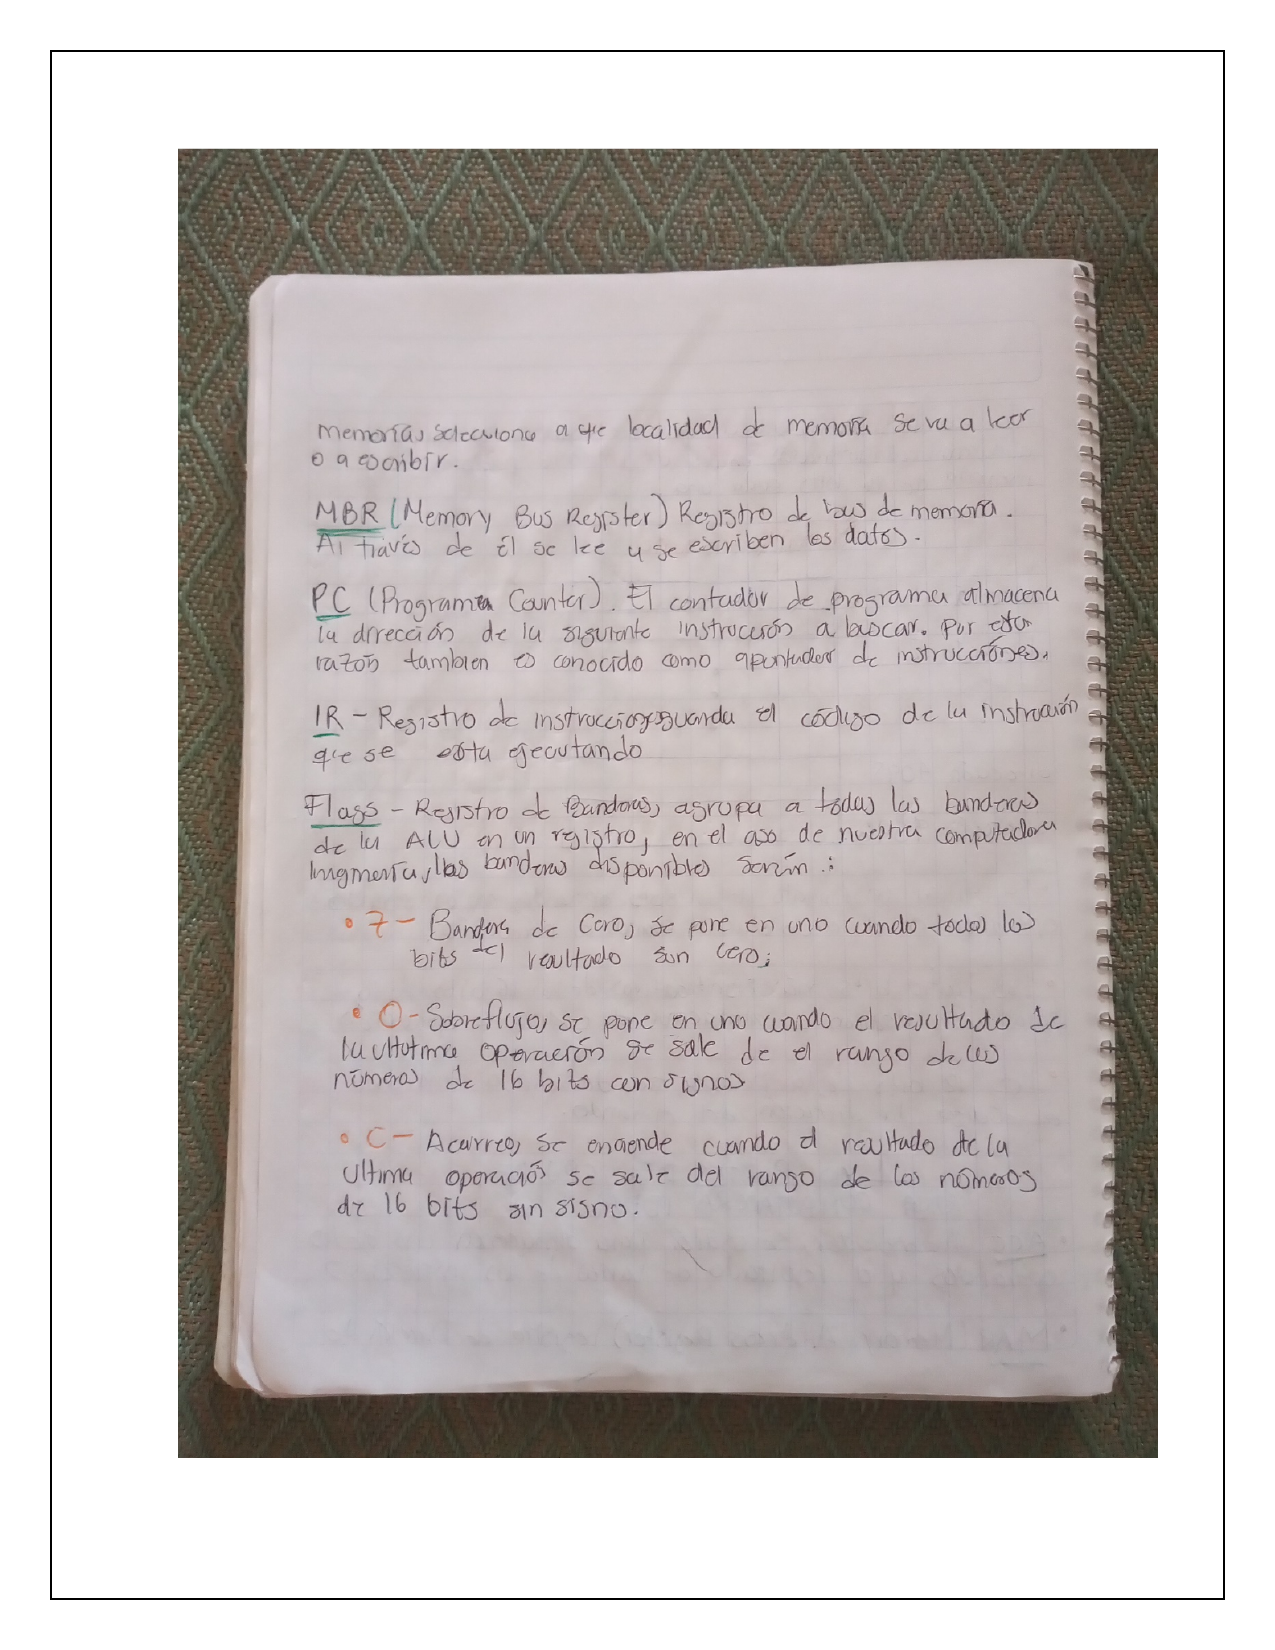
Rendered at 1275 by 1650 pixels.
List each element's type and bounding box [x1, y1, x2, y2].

picture [179, 150, 1158, 1457]
